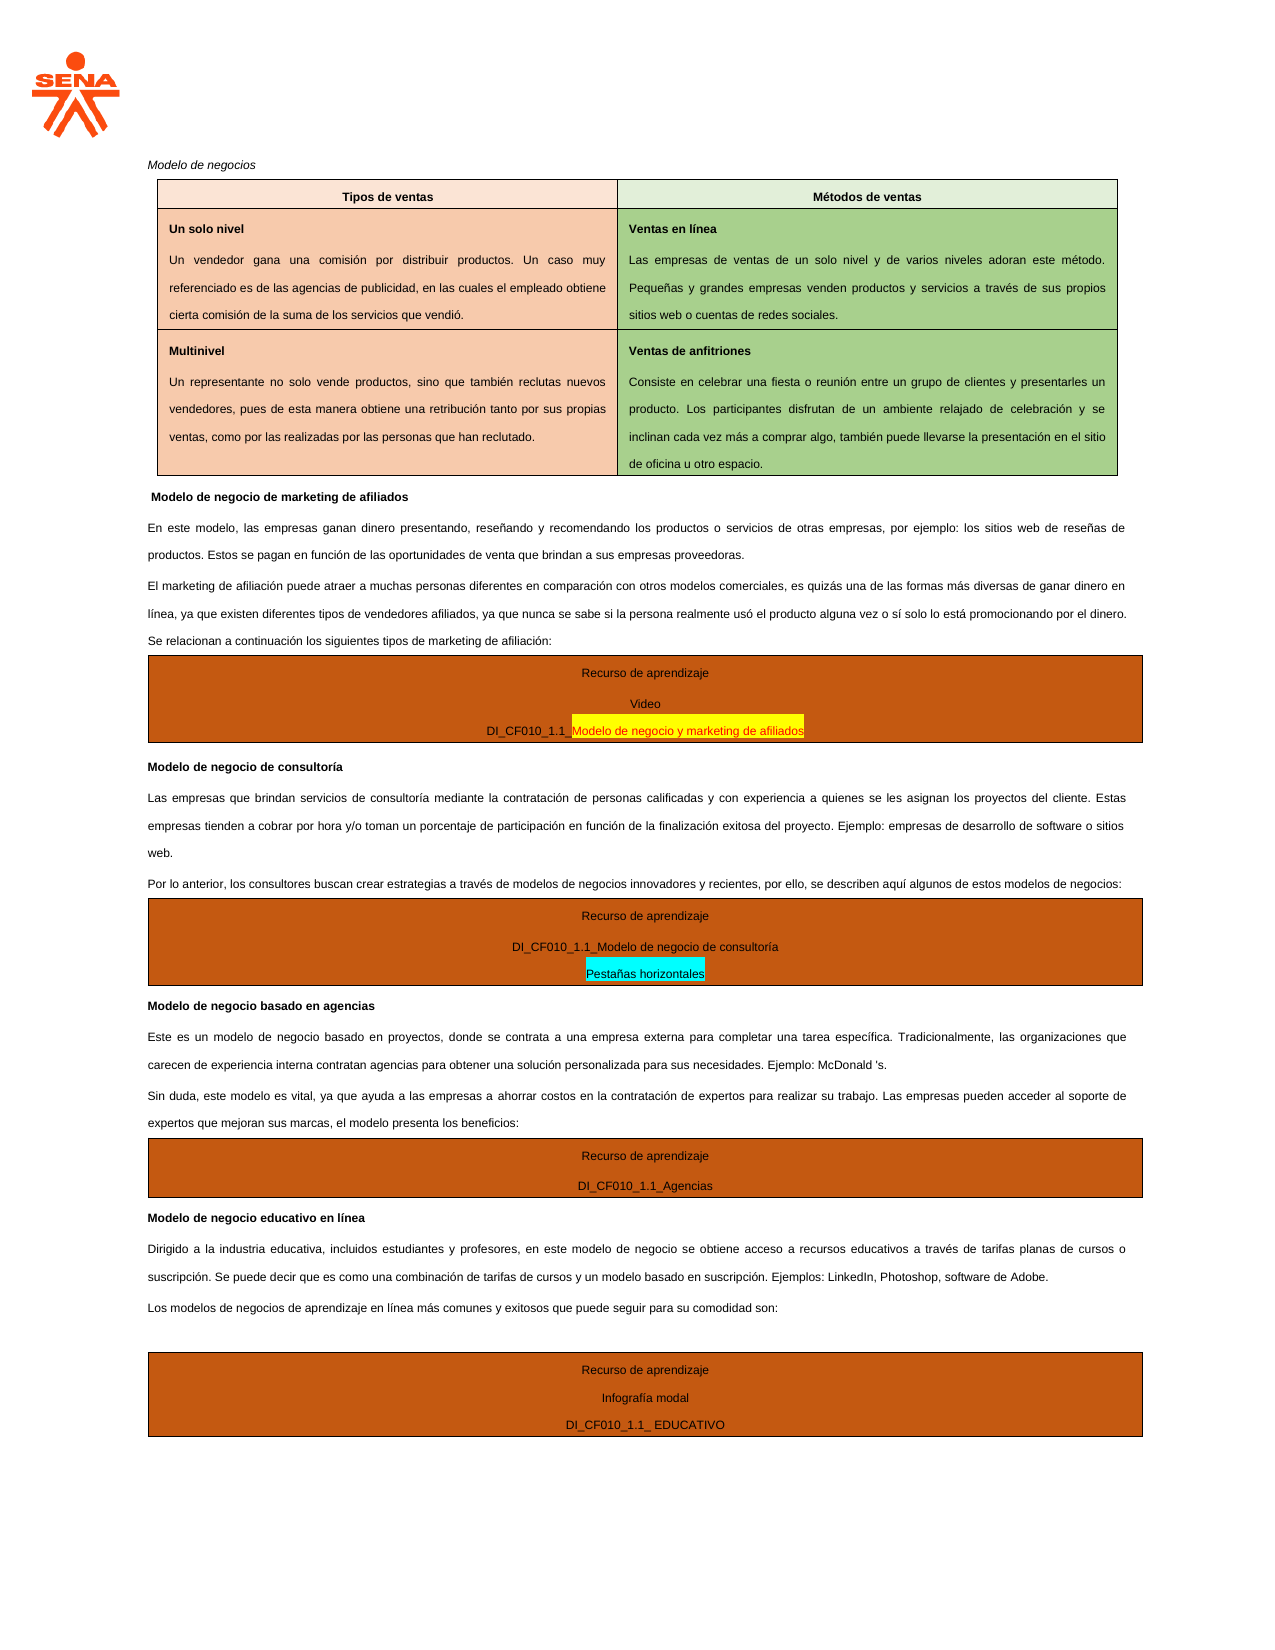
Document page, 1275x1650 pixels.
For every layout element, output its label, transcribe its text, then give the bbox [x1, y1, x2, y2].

table_header Recurso de aprendizaje Infografía modal DI_CF010_1.1_ EDUCATIVO [149, 1353, 1142, 1436]
text Este es un modelo de negocio basado en proyectos, donde se contrata a una empresa externa para completar una tarea específica. Tradicionalmente, las organizaciones que carecen de experiencia interna contratan agencias para obtener una solución personalizada para sus necesidades. Ejemplo: McDonald 's. [147, 1020, 1127, 1072]
text Por lo anterior, los consultores buscan crear estrategias a través de modelos de negocios innovadores y recientes, por ello, se describen aquí algunos de estos modelos de negocios: [147, 867, 1127, 891]
table_header Recurso de aprendizaje Video DI_CF010_1.1_Modelo de negocio y marketing de afiliados [149, 656, 1142, 742]
picture [22, 48, 126, 142]
text Modelo de negocio basado en agencias [147, 989, 1127, 1013]
table_cell Un solo nivel Un vendedor gana una comisión por distribuir productos. Un caso muy referenciado es de las agencias de publicidad, en las cuales el empleado obtiene cierta comisión de la suma de los servicios que vendió. [158, 209, 617, 329]
text Modelo de negocio de consultoría [147, 750, 1127, 774]
table_header Recurso de aprendizaje DI_CF010_1.1_Agencias [149, 1139, 1142, 1197]
table_header Métodos de ventas [618, 180, 1117, 208]
table_cell Ventas en línea Las empresas de ventas de un solo nivel y de varios niveles adoran este método. Pequeñas y grandes empresas venden productos y servicios a través de sus propios sitios web o cuentas de redes sociales. [618, 209, 1117, 329]
table_header Tipos de ventas [158, 180, 617, 208]
text Los modelos de negocios de aprendizaje en línea más comunes y exitosos que puede seguir para su comodidad son: [147, 1291, 1127, 1315]
table_cell Ventas de anfitriones Consiste en celebrar una fiesta o reunión entre un grupo de clientes y presentarles un producto. Los participantes disfrutan de un ambiente relajado de celebración y se inclinan cada vez más a comprar algo, también puede llevarse la presentación en el sitio de oficina u otro espacio. [618, 330, 1117, 475]
table_header Recurso de aprendizaje DI_CF010_1.1_Modelo de negocio de consultoría Pestañas horizontales [149, 899, 1142, 985]
text Modelo de negocios [147, 148, 1127, 172]
table_cell Multinivel Un representante no solo vende productos, sino que también reclutas nuevos vendedores, pues de esta manera obtiene una retribución tanto por sus propias ventas, como por las realizadas por las personas que han reclutado. [158, 330, 617, 475]
text Modelo de negocio educativo en línea [147, 1201, 1127, 1225]
text Dirigido a la industria educativa, incluidos estudiantes y profesores, en este modelo de negocio se obtiene acceso a recursos educativos a través de tarifas planas de cursos o suscripción. Se puede decir que es como una combinación de tarifas de cursos y un modelo basado en suscripción. Ejemplos: LinkedIn, Photoshop, software de Adobe. [147, 1232, 1127, 1284]
text Modelo de negocio de marketing de afiliados [147, 480, 1127, 504]
text El marketing de afiliación puede atraer a muchas personas diferentes en comparación con otros modelos comerciales, es quizás una de las formas más diversas de ganar dinero en línea, ya que existen diferentes tipos de vendedores afiliados, ya que nunca se sabe si la persona realmente usó el producto alguna vez o sí solo lo está promocionando por el dinero. Se relacionan a continuación los siguientes tipos de marketing de afiliación: [147, 569, 1127, 648]
text Sin duda, este modelo es vital, ya que ayuda a las empresas a ahorrar costos en la contratación de expertos para realizar su trabajo. Las empresas pueden acceder al soporte de expertos que mejoran sus marcas, el modelo presenta los beneficios: [147, 1079, 1127, 1130]
text En este modelo, las empresas ganan dinero presentando, reseñando y recomendando los productos o servicios de otras empresas, por ejemplo: los sitios web de reseñas de productos. Estos se pagan en función de las oportunidades de venta que brindan a sus empresas proveedoras. [147, 511, 1127, 562]
text Las empresas que brindan servicios de consultoría mediante la contratación de personas calificadas y con experiencia a quienes se les asignan los proyectos del cliente. Estas empresas tienden a cobrar por hora y/o toman un porcentaje de participación en función de la finalización exitosa del proyecto. Ejemplo: empresas de desarrollo de software o sitios web. [147, 781, 1127, 860]
